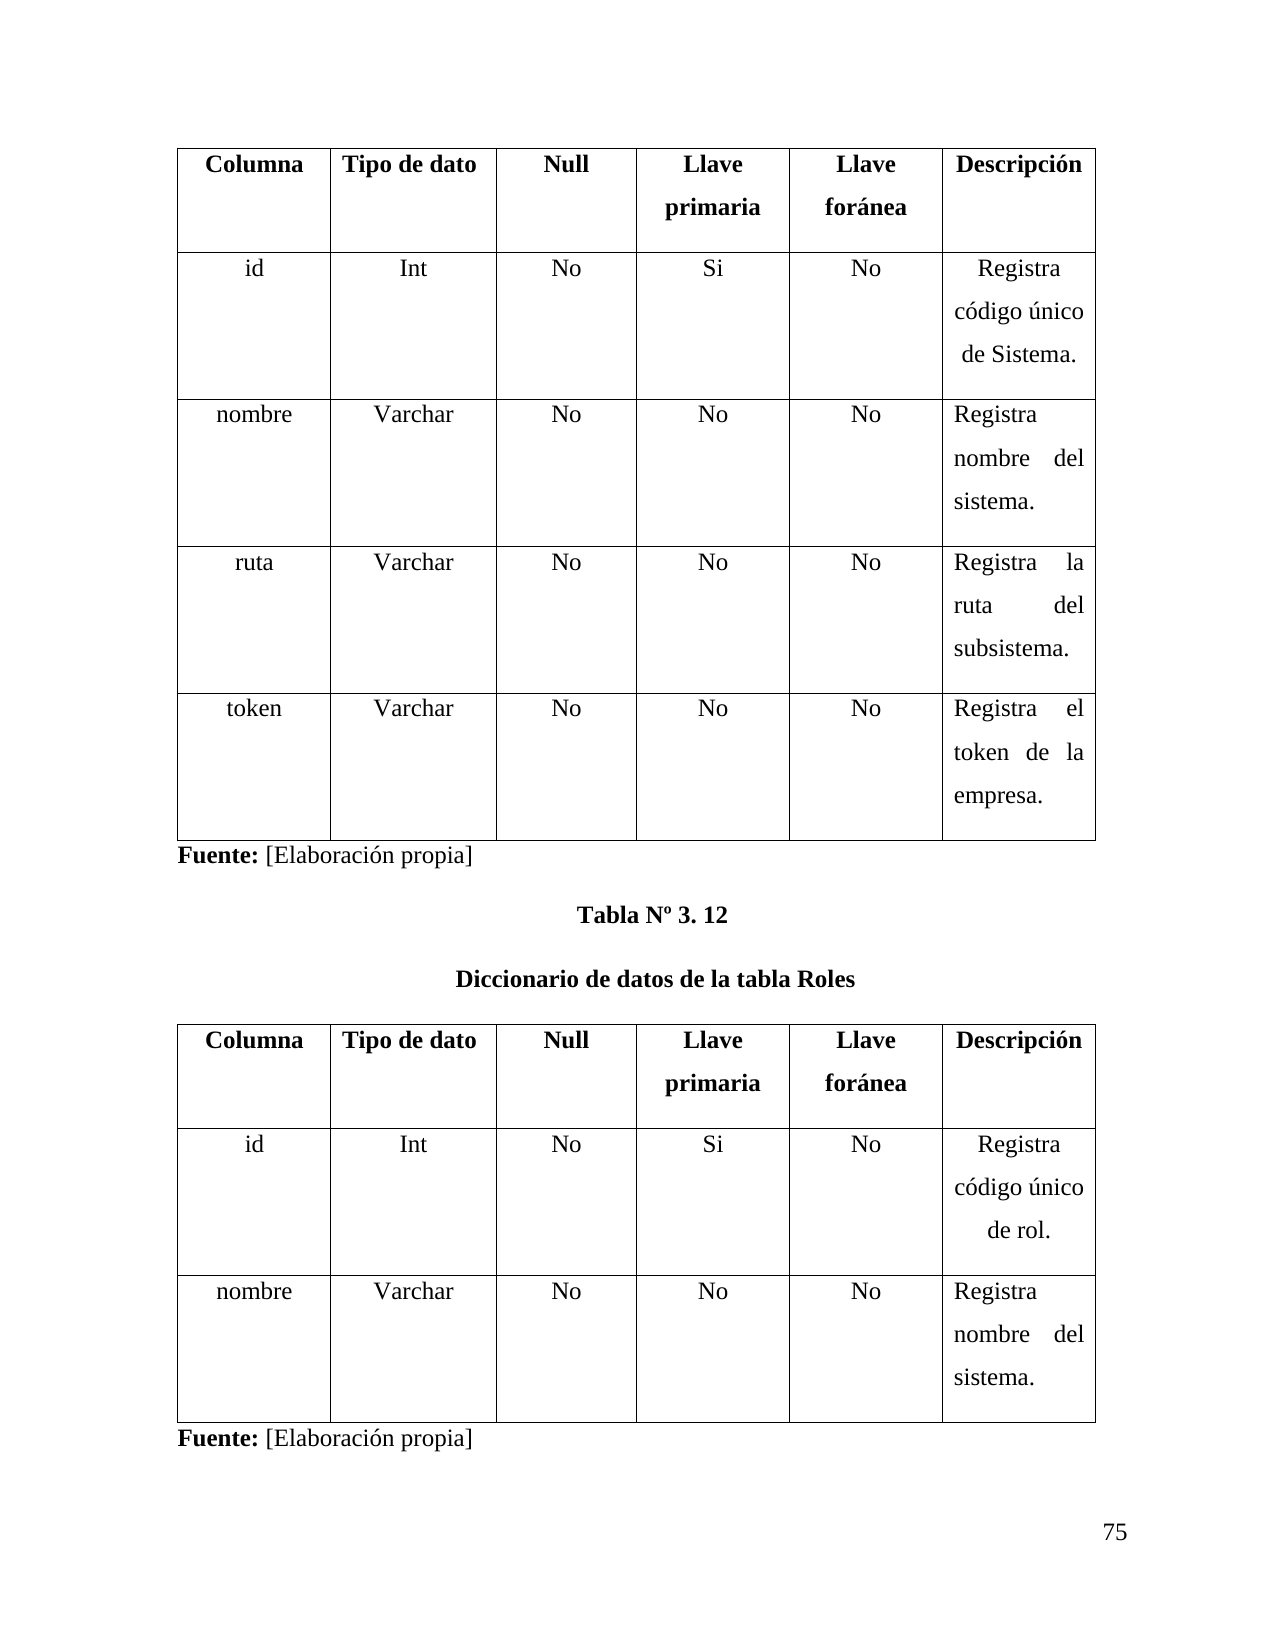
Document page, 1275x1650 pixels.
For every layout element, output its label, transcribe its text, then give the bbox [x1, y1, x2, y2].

table_cell Si [637, 253, 789, 398]
table_header Columna [178, 149, 330, 252]
text Fuente: [Elaboración propia] [177, 1423, 1127, 1452]
text Fuente: [Elaboración propia] [177, 841, 1127, 869]
table_cell Int [331, 253, 496, 398]
table_cell No [790, 547, 942, 692]
table_cell nombre [178, 400, 330, 546]
table_cell Registra la ruta del subsistema. [943, 547, 1095, 692]
table_cell No [637, 400, 789, 546]
table_cell No [790, 1129, 942, 1275]
table_cell Varchar [331, 400, 496, 546]
table_cell nombre [178, 1276, 330, 1422]
table_header Tipo de dato [331, 1025, 496, 1128]
table_cell No [790, 694, 942, 839]
table_cell No [637, 547, 789, 692]
table_header Null [497, 1025, 636, 1128]
table_header Llave primaria [637, 1025, 789, 1128]
table_cell Varchar [331, 547, 496, 692]
text Diccionario de datos de la tabla Roles [177, 964, 1127, 993]
table_cell id [178, 1129, 330, 1275]
table_cell No [637, 1276, 789, 1422]
table_cell No [790, 400, 942, 546]
table_header Llave foránea [790, 149, 942, 252]
table_header Columna [178, 1025, 330, 1128]
table_cell Registra nombre del sistema. [943, 1276, 1095, 1422]
table_cell No [637, 694, 789, 839]
table_header Llave primaria [637, 149, 789, 252]
table_header Null [497, 149, 636, 252]
table_header Descripción [943, 149, 1095, 252]
table_cell No [497, 400, 636, 546]
table_cell token [178, 694, 330, 839]
table_cell Varchar [331, 694, 496, 839]
table_cell No [790, 253, 942, 398]
table_cell No [497, 1129, 636, 1275]
table_cell Varchar [331, 1276, 496, 1422]
table_cell Int [331, 1129, 496, 1275]
table_cell Registra el token de la empresa. [943, 694, 1095, 839]
table_header Llave foránea [790, 1025, 942, 1128]
table_cell No [790, 1276, 942, 1422]
table_cell No [497, 694, 636, 839]
table_cell id [178, 253, 330, 398]
table_header Tipo de dato [331, 149, 496, 252]
table_cell Registra nombre del sistema. [943, 400, 1095, 546]
table_cell No [497, 253, 636, 398]
table_cell No [497, 547, 636, 692]
table_cell ruta [178, 547, 330, 692]
table_cell Registra código único de rol. [943, 1129, 1095, 1275]
table_header Descripción [943, 1025, 1095, 1128]
table_cell No [497, 1276, 636, 1422]
table_cell Registra código único de Sistema. [943, 253, 1095, 398]
table_cell Si [637, 1129, 789, 1275]
